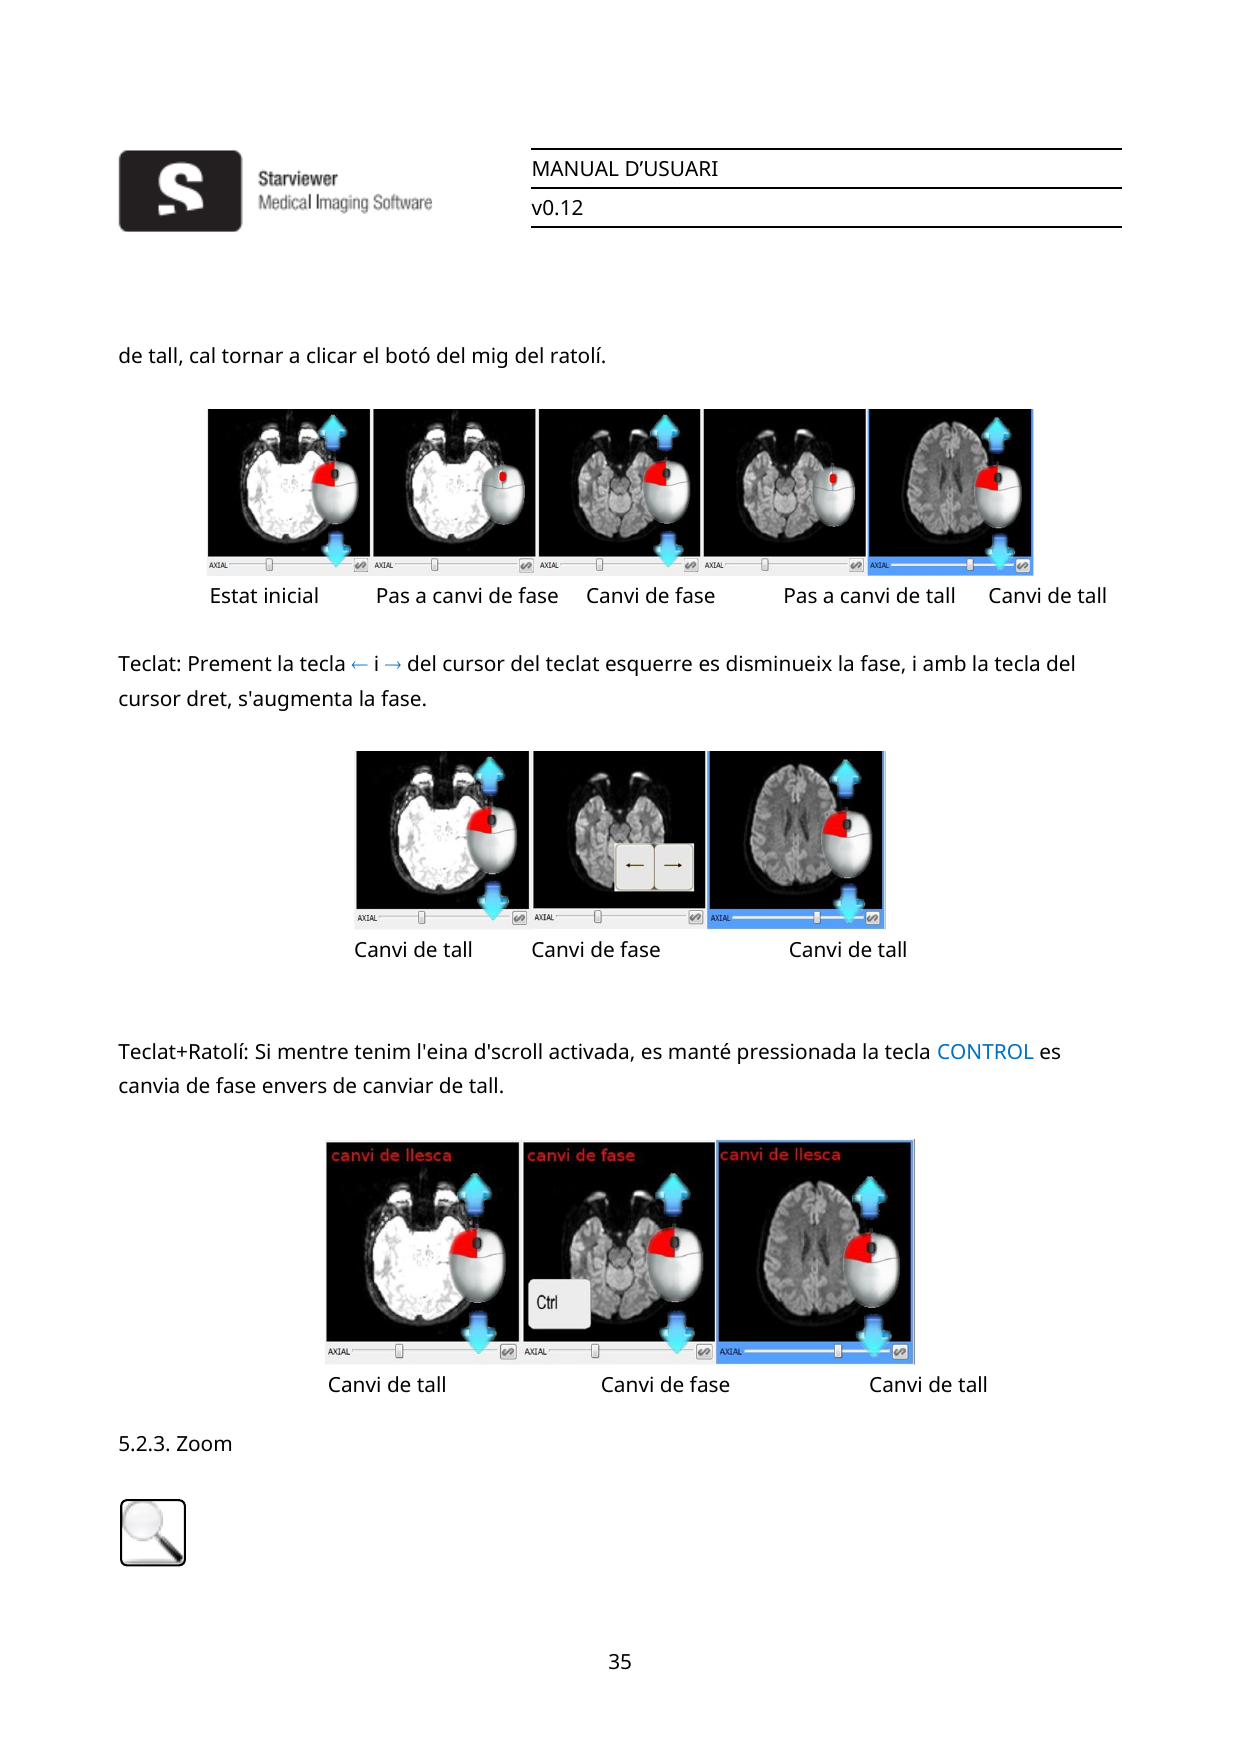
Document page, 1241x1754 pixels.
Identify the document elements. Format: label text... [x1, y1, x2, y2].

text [118, 341, 1122, 370]
text Canvi de tall Canvi de fase Canvi de tall [118, 935, 1122, 963]
picture [354, 751, 886, 930]
picture [123, 1502, 183, 1564]
picture [325, 1139, 916, 1365]
text Estat inicial Pas a canvi de fase Canvi de fase Pas a canvi de tall Canvi de tall [118, 581, 1122, 610]
text Teclat+Ratolí: Si mentre tenim l'eina d'scroll activada, es manté pressionada la tecla CONTROL es canvia de fase envers de canviar de tall. [118, 1037, 1122, 1100]
subtitle Zoom [118, 1429, 1122, 1457]
picture [206, 409, 1034, 576]
text Canvi de tall Canvi de fase Canvi de tall [118, 1370, 1122, 1398]
text Teclat: Prement la tecla i del cursor del teclat esquerre es disminueix la fase, i amb la tecla del cursor dret, s'augmenta la fase. [118, 649, 1122, 712]
